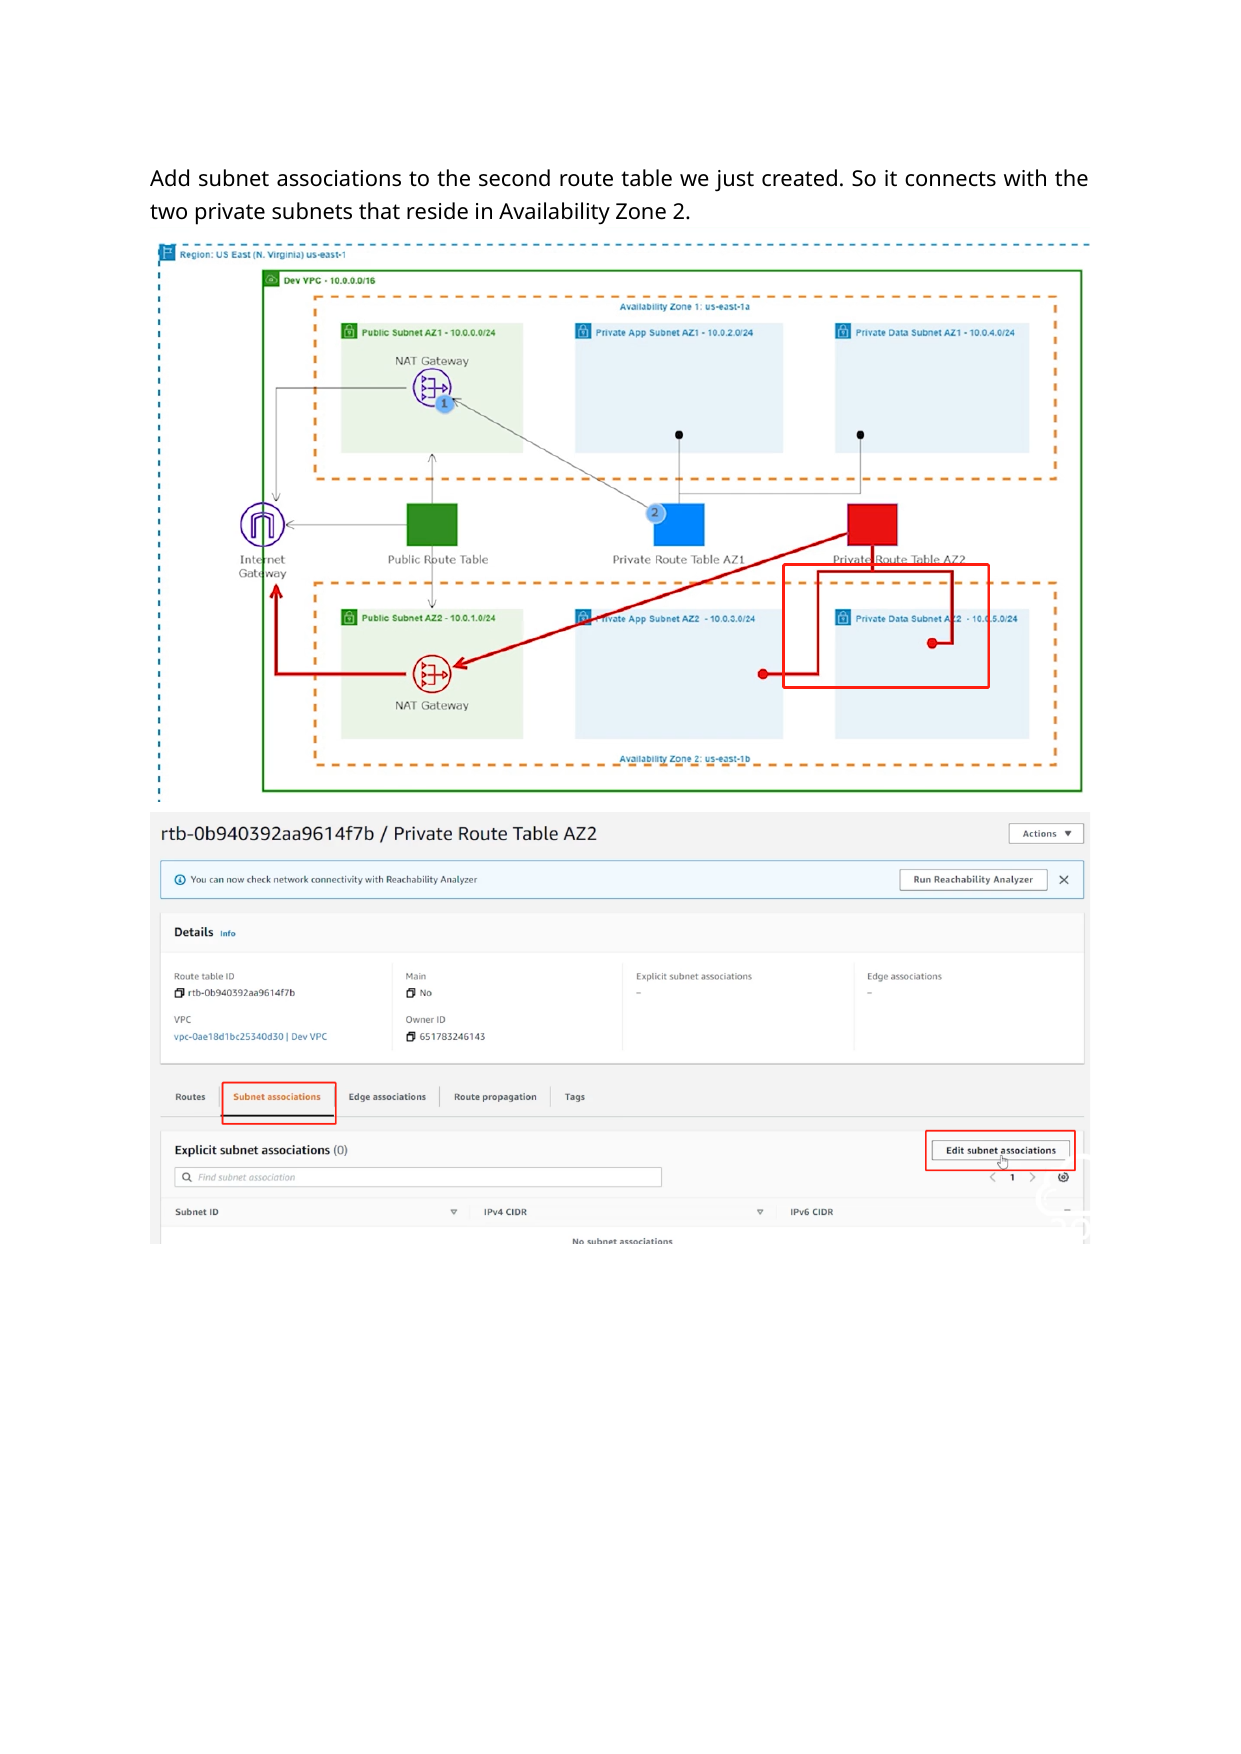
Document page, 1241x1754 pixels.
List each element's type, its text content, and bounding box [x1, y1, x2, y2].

text Add subnet associations to the second route table we just created. So it connects with the two private subnets that reside in Availability Zone 2. [150, 162, 1090, 227]
picture [150, 227, 1091, 802]
picture [150, 812, 1091, 1244]
